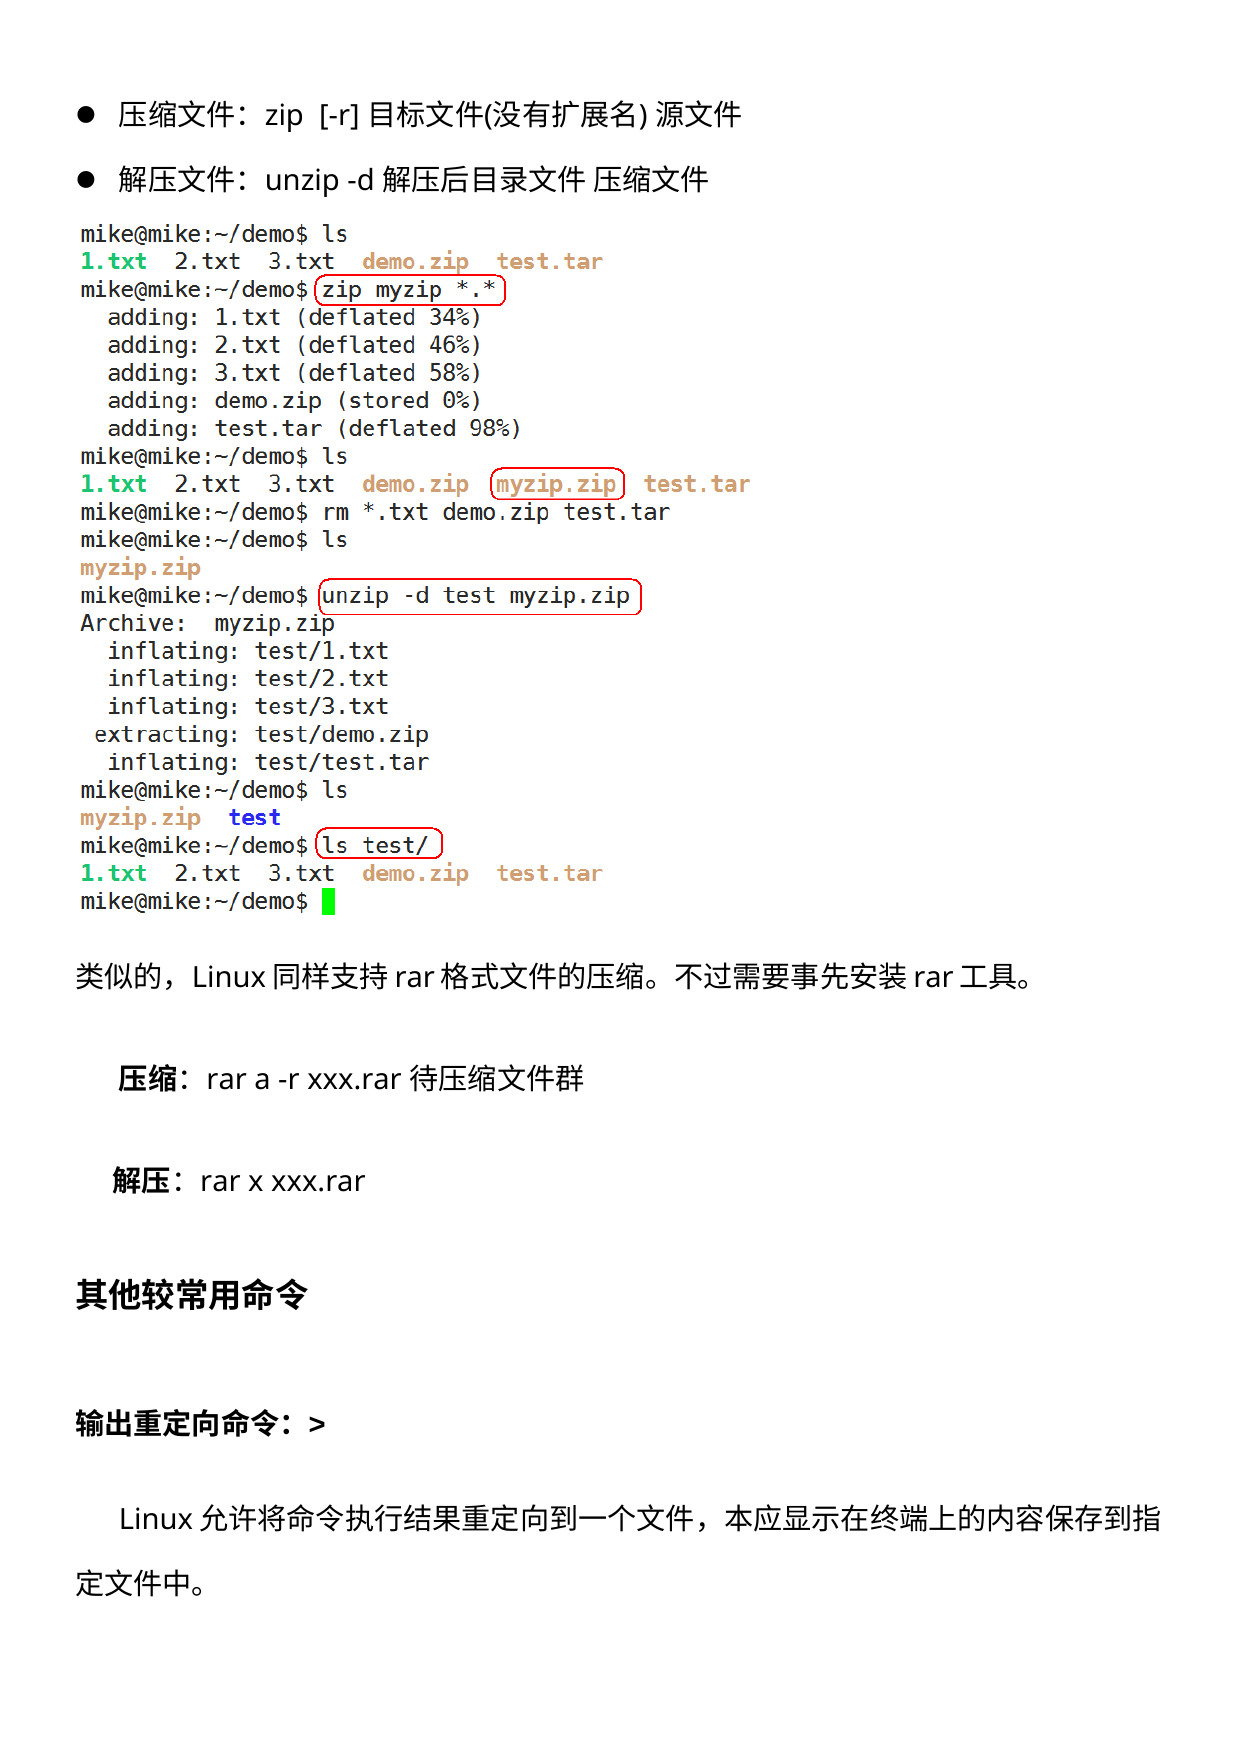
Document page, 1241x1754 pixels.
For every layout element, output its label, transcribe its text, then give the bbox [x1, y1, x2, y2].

text 解压：rar x xxx.rar [75, 1147, 1165, 1212]
list 解压文件：unzip -d 解压后目录文件 压缩文件 [75, 146, 1165, 211]
text 类似的，Linux同样支持rar格式文件的压缩。不过需要事先安装rar工具。 [75, 942, 1165, 1007]
subtitle 其他较常用命令 [75, 1260, 1165, 1325]
text 压缩：rar a -r xxx.rar 待压缩文件群 [75, 1044, 1165, 1109]
text Linux允许将命令执行结果重定向到一个文件，本应显示在终端上的内容保存到指定文件中。 [75, 1484, 1165, 1614]
picture [75, 220, 772, 917]
list 压缩文件：zip [-r] 目标文件(没有扩展名) 源文件 [75, 81, 1165, 146]
subtitle 输出重定向命令：> [75, 1389, 1165, 1454]
